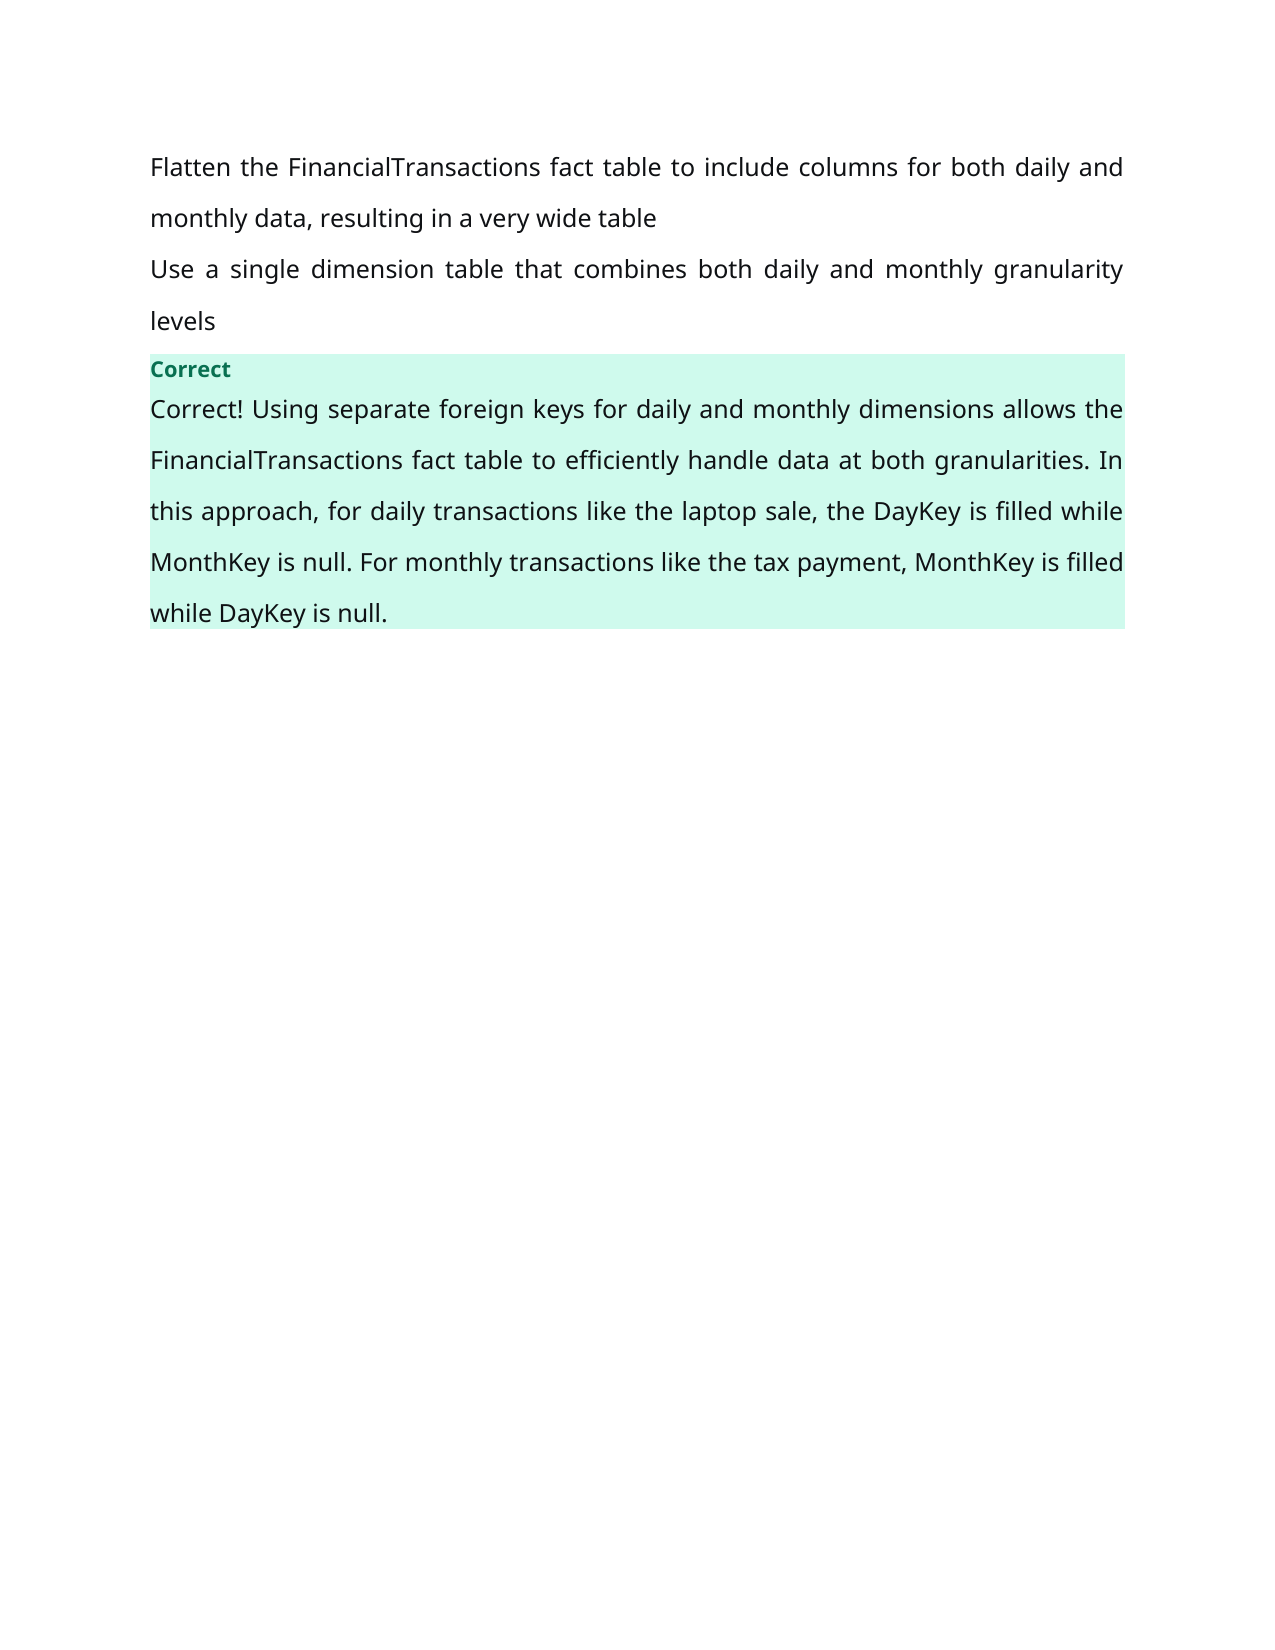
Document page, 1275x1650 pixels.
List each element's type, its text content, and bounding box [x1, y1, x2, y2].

text Correct! Using separate foreign keys for daily and monthly dimensions allows the FinancialTransactions fact table to efficiently handle data at both granularities. In this approach, for daily transactions like the laptop sale, the DayKey is filled while MonthKey is null. For monthly transactions like the tax payment, MonthKey is filled while DayKey is null. [150, 391, 1125, 629]
text Flatten the FinancialTransactions fact table to include columns for both daily and monthly data, resulting in a very wide table [150, 150, 1125, 235]
text Correct [150, 354, 1125, 384]
text Use a single dimension table that combines both daily and monthly granularity levels [150, 252, 1125, 337]
